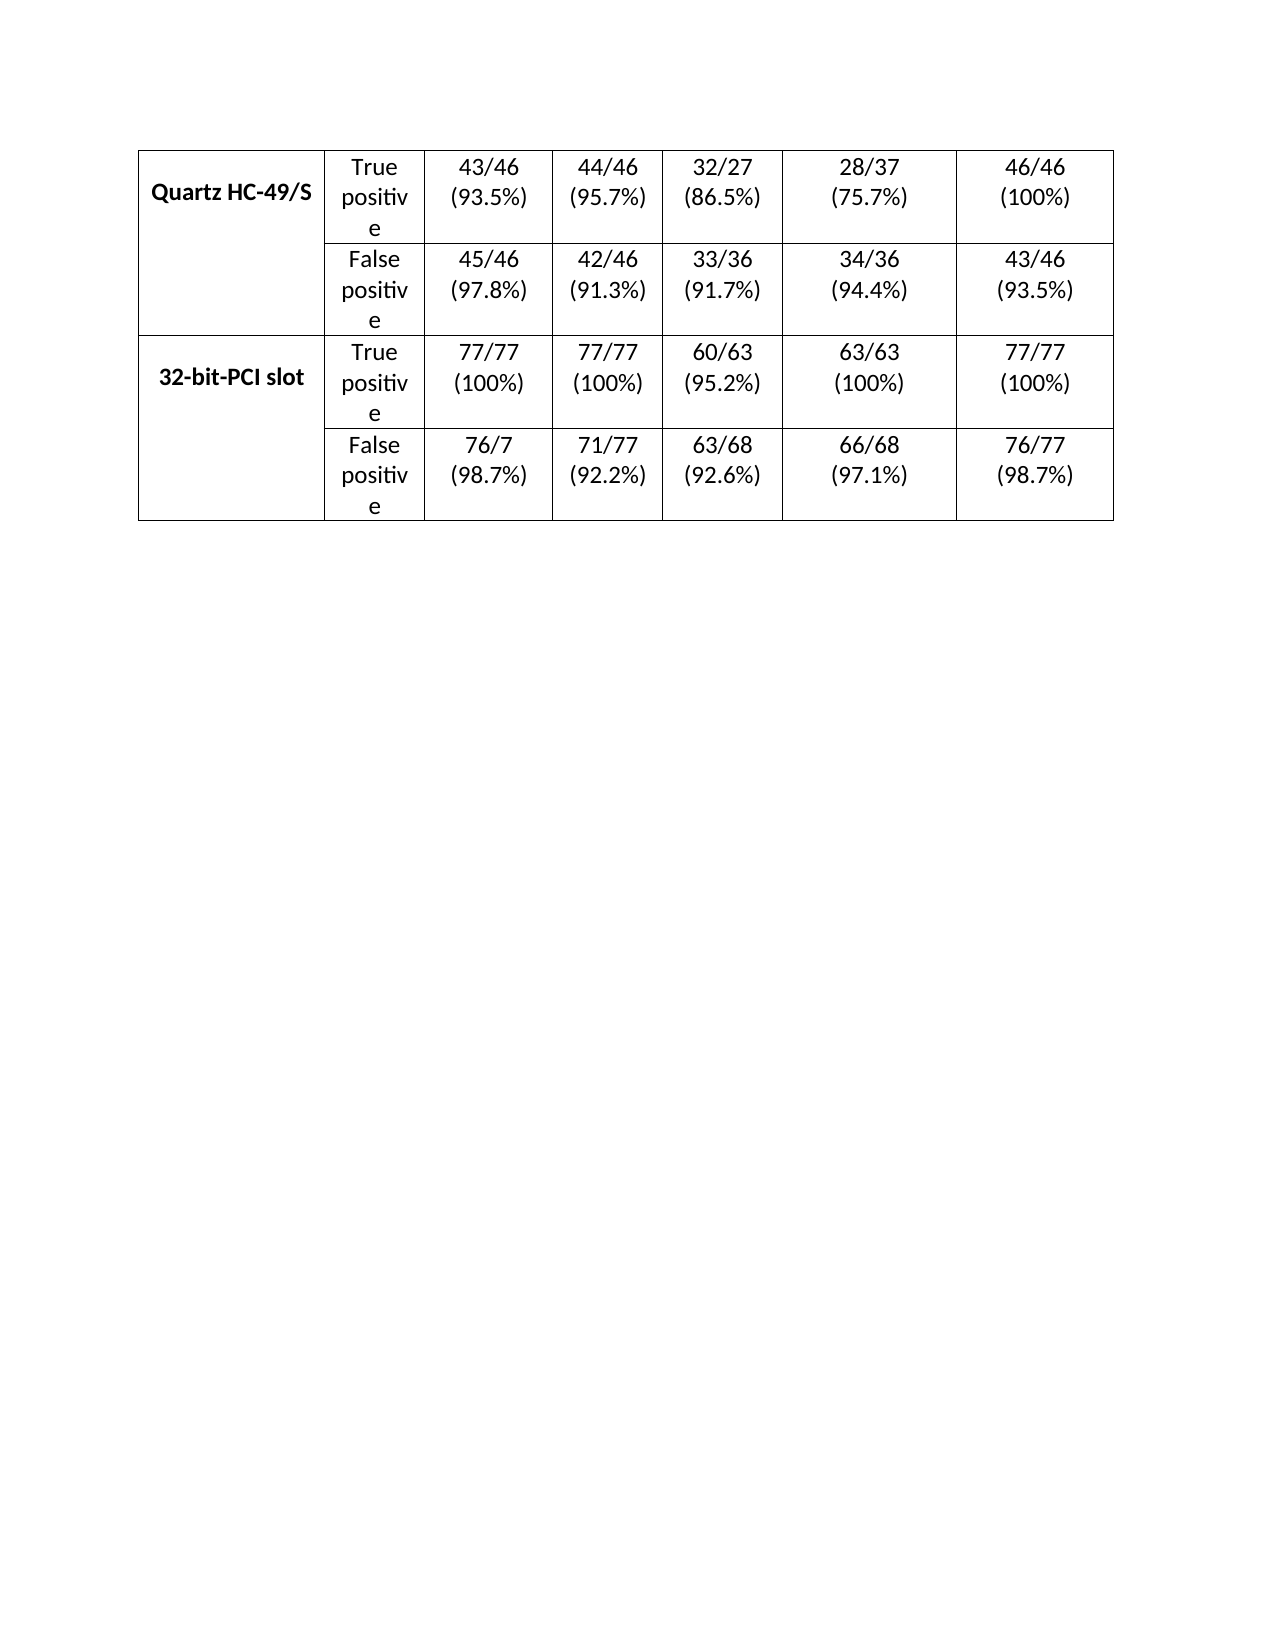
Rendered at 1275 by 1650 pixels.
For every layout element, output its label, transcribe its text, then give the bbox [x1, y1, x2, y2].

table_cell 45/46 (97.8%) [425, 244, 552, 335]
table_cell 60/63 (95.2%) [663, 336, 782, 428]
table_cell 77/77 (100%) [425, 336, 552, 428]
table_cell 66/68 (97.1%) [783, 429, 956, 520]
table_cell 77/77 (100%) [957, 336, 1113, 428]
table_cell True positive [325, 336, 424, 428]
table_cell 46/46 (100%) [957, 151, 1113, 243]
table_cell Quartz HC-49/S [139, 151, 324, 335]
table_cell False positive [325, 429, 424, 520]
table_cell 43/46 (93.5%) [425, 151, 552, 243]
table_cell 43/46 (93.5%) [957, 244, 1113, 335]
table_cell 34/36 (94.4%) [783, 244, 956, 335]
table_cell 44/46 (95.7%) [553, 151, 662, 243]
table_cell 76/77 (98.7%) [957, 429, 1113, 520]
table_cell 42/46 (91.3%) [553, 244, 662, 335]
table_cell 32-bit-PCI slot [139, 336, 324, 520]
table_cell True positive [325, 151, 424, 243]
table_cell 71/77 (92.2%) [553, 429, 662, 520]
table_cell 28/37 (75.7%) [783, 151, 956, 243]
table_cell 76/7 (98.7%) [425, 429, 552, 520]
table_cell 33/36 (91.7%) [663, 244, 782, 335]
table_cell 32/27 (86.5%) [663, 151, 782, 243]
table_cell False positive [325, 244, 424, 335]
table_cell 77/77 (100%) [553, 336, 662, 428]
table_cell 63/63 (100%) [783, 336, 956, 428]
table_cell 63/68 (92.6%) [663, 429, 782, 520]
